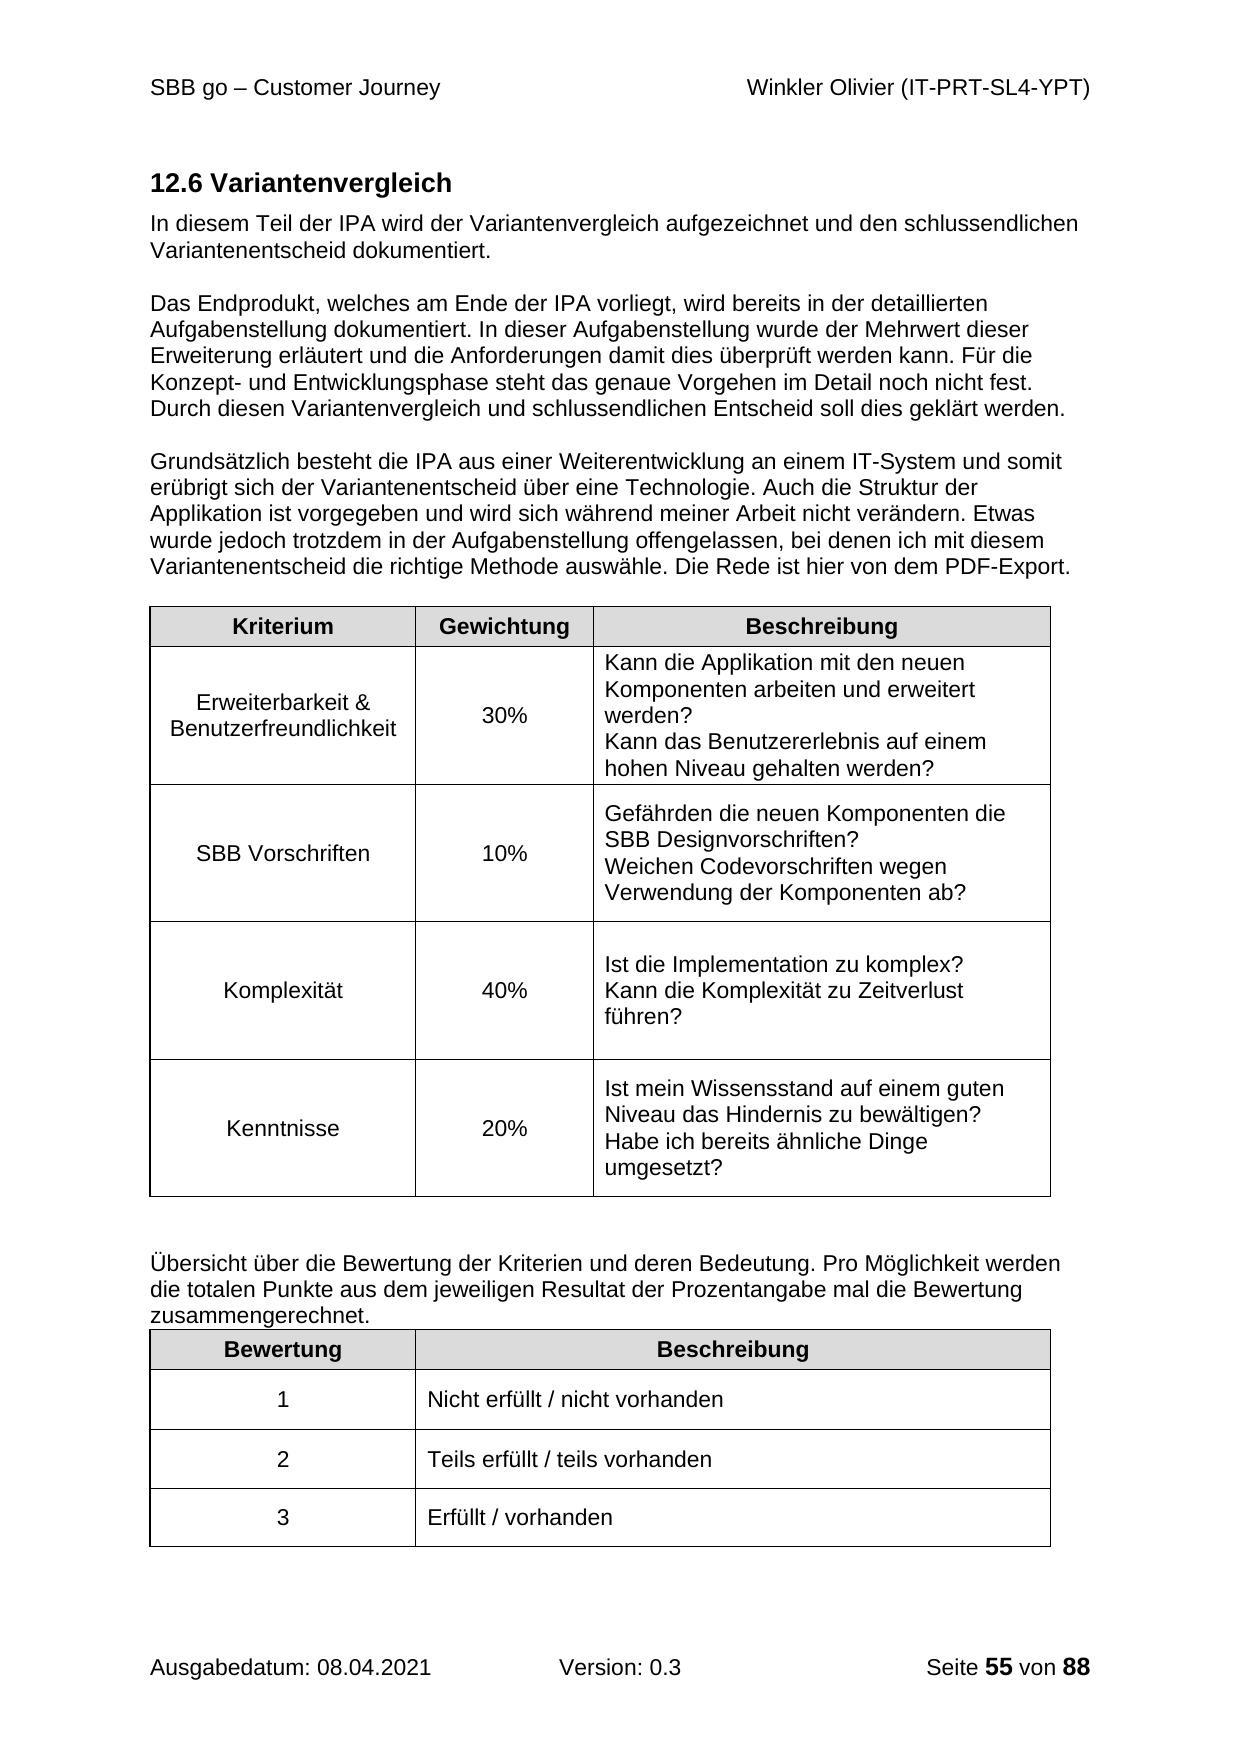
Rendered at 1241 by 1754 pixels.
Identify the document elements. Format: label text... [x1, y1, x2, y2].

table_cell Kann die Applikation mit den neuen Komponenten arbeiten und erweitert werden? Kann das Benutzererlebnis auf einem hohen Niveau gehalten werden? [594, 647, 1050, 783]
table_cell Nicht erfüllt / nicht vorhanden [416, 1370, 1050, 1429]
table_cell 3 [151, 1489, 415, 1546]
table_cell SBB Vorschriften [151, 785, 415, 921]
text In diesem Teil der IPA wird der Variantenvergleich aufgezeichnet und den schlussendlichen Variantenentscheid dokumentiert. [150, 210, 1090, 263]
table_cell Komplexität [151, 922, 415, 1058]
table_header Beschreibung [416, 1330, 1050, 1369]
table_cell 10% [416, 785, 593, 921]
text Grundsätzlich besteht die IPA aus einer Weiterentwicklung an einem IT-System und somit erübrigt sich der Variantenentscheid über eine Technologie. Auch die Struktur der Applikation ist vorgegeben und wird sich während meiner Arbeit nicht verändern. Etwas wurde jedoch trotzdem in der Aufgabenstellung offengelassen, bei denen ich mit diesem Variantenentscheid die richtige Methode auswähle. Die Rede ist hier von dem PDF-Export. [150, 448, 1090, 579]
table_header Bewertung [151, 1330, 415, 1369]
text Das Endprodukt, welches am Ende der IPA vorliegt, wird bereits in der detaillierten Aufgabenstellung dokumentiert. In dieser Aufgabenstellung wurde der Mehrwert dieser Erweiterung erläutert und die Anforderungen damit dies überprüft werden kann. Für die Konzept- und Entwicklungsphase steht das genaue Vorgehen im Detail noch nicht fest. Durch diesen Variantenvergleich und schlussendlichen Entscheid soll dies geklärt werden. [150, 289, 1090, 421]
table_cell 30% [416, 647, 593, 783]
table_cell 1 [151, 1370, 415, 1429]
text Übersicht über die Bewertung der Kriterien und deren Bedeutung. Pro Möglichkeit werden die totalen Punkte aus dem jeweiligen Resultat der Prozentangabe mal die Bewertung zusammengerechnet. [150, 1250, 1090, 1329]
subtitle Variantenvergleich [150, 167, 1090, 198]
table_cell Kenntnisse [151, 1060, 415, 1196]
table_cell 2 [151, 1430, 415, 1488]
table_cell Gefährden die neuen Komponenten die SBB Designvorschriften? Weichen Codevorschriften wegen Verwendung der Komponenten ab? [594, 785, 1050, 921]
table_cell Ist mein Wissensstand auf einem guten Niveau das Hindernis zu bewältigen? Habe ich bereits ähnliche Dinge umgesetzt? [594, 1060, 1050, 1196]
table_cell 20% [416, 1060, 593, 1196]
table_cell Teils erfüllt / teils vorhanden [416, 1430, 1050, 1488]
table_header Beschreibung [594, 607, 1050, 646]
table_cell 40% [416, 922, 593, 1058]
table_cell Erweiterbarkeit & Benutzerfreundlichkeit [151, 647, 415, 783]
table_header Gewichtung [416, 607, 593, 646]
table_cell Ist die Implementation zu komplex? Kann die Komplexität zu Zeitverlust führen? [594, 922, 1050, 1058]
table_cell Erfüllt / vorhanden [416, 1489, 1050, 1546]
table_header Kriterium [151, 607, 415, 646]
